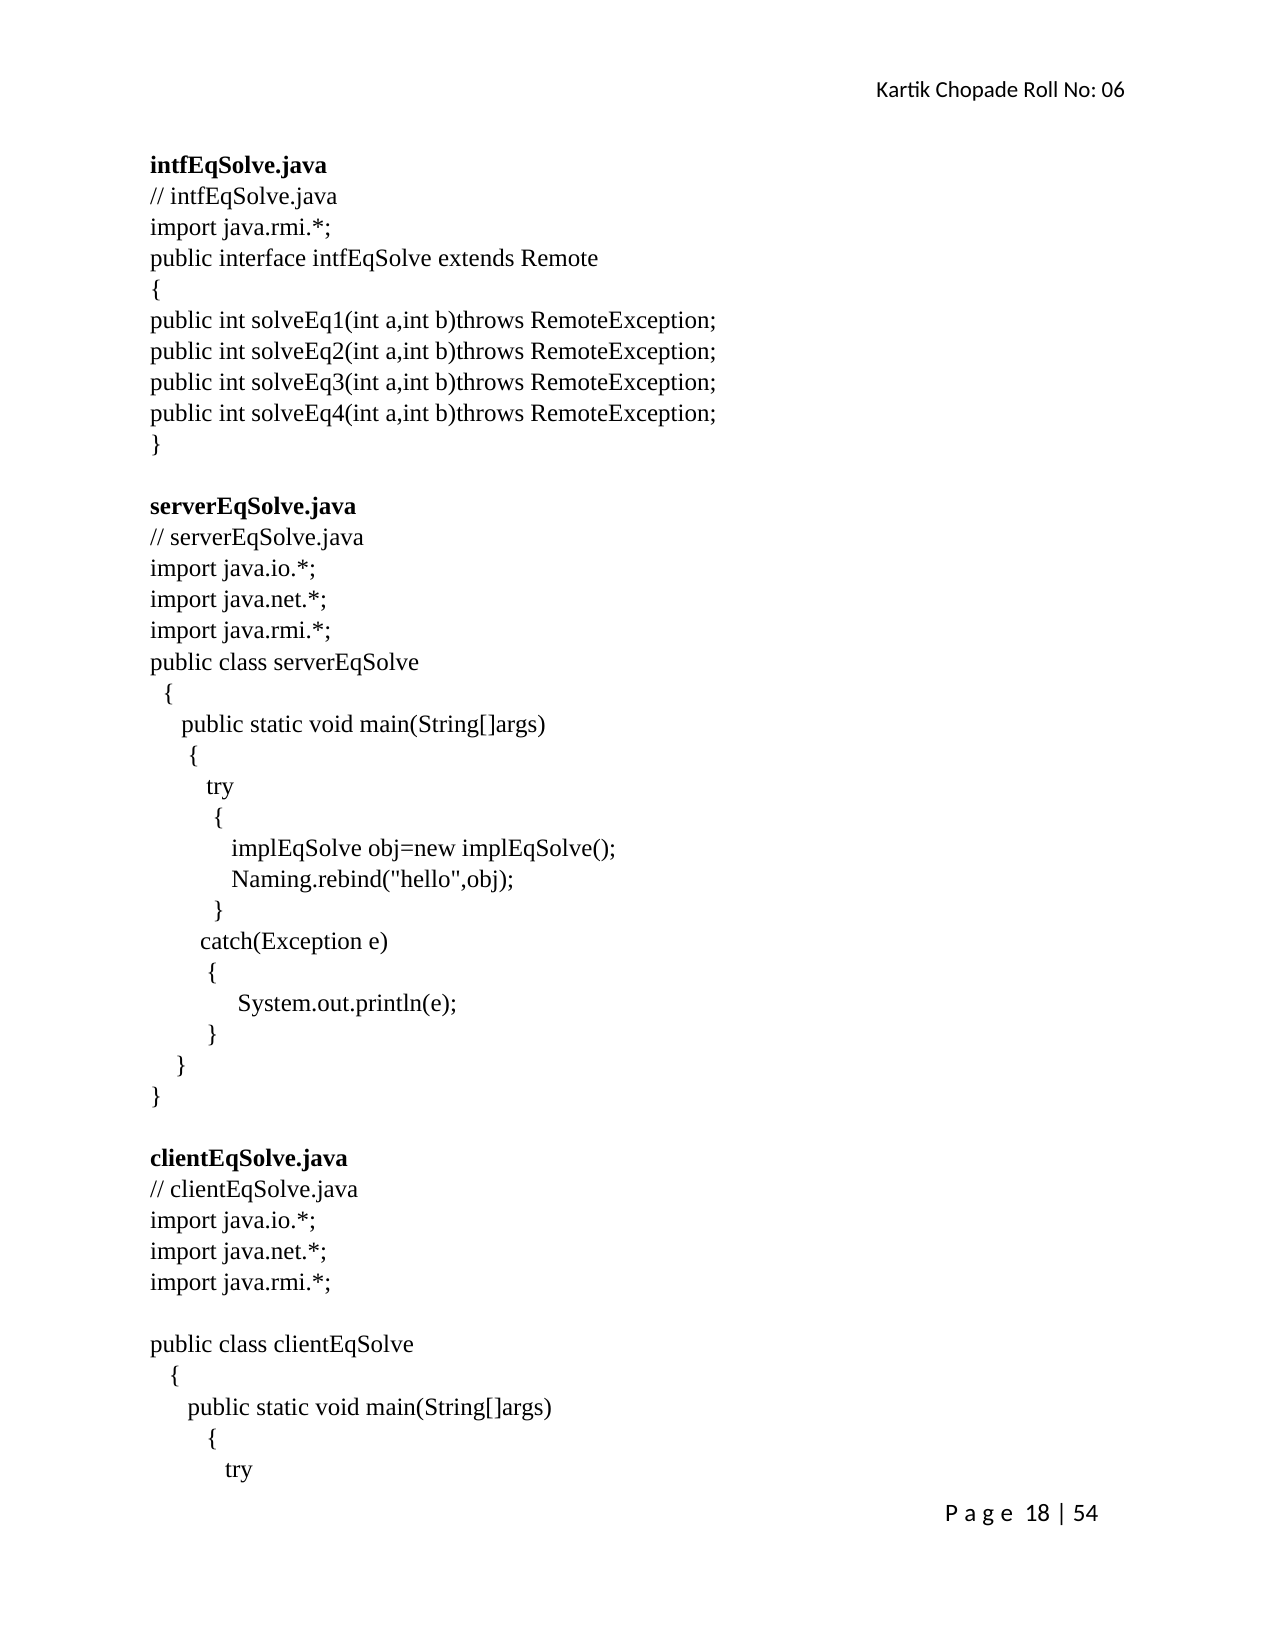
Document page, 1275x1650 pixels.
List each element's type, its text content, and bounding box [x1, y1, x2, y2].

text { [150, 1361, 1125, 1389]
text { [150, 678, 1125, 706]
text import java.net.*; [150, 1236, 1125, 1265]
text import java.io.*; [150, 553, 1125, 582]
text { [150, 740, 1125, 768]
text import java.rmi.*; [150, 616, 1125, 644]
text import java.rmi.*; [150, 212, 1125, 241]
text try [150, 1454, 1125, 1482]
text serverEqSolve.java [150, 491, 1125, 520]
text } [150, 895, 1125, 924]
text public static void main(String[]args) [150, 1392, 1125, 1420]
text { [150, 274, 1125, 303]
text // clientEqSolve.java [150, 1174, 1125, 1203]
text { [150, 802, 1125, 831]
text public int solveEq1(int a,int b)throws RemoteException; [150, 305, 1125, 334]
text } [150, 1050, 1125, 1079]
text implEqSolve obj=new implEqSolve(); [150, 833, 1125, 862]
text } [150, 429, 1125, 458]
text public int solveEq4(int a,int b)throws RemoteException; [150, 398, 1125, 427]
text public class serverEqSolve [150, 647, 1125, 675]
text import java.io.*; [150, 1205, 1125, 1234]
text { [150, 1423, 1125, 1451]
text public static void main(String[]args) [150, 709, 1125, 737]
text public interface intfEqSolve extends Remote [150, 243, 1125, 272]
text // serverEqSolve.java [150, 522, 1125, 551]
text import java.rmi.*; [150, 1267, 1125, 1296]
text } [150, 1081, 1125, 1110]
text public class clientEqSolve [150, 1329, 1125, 1358]
text public int solveEq2(int a,int b)throws RemoteException; [150, 336, 1125, 365]
text // intfEqSolve.java [150, 181, 1125, 210]
text intfEqSolve.java [150, 150, 1125, 179]
text { [150, 957, 1125, 986]
text Naming.rebind("hello",obj); [150, 864, 1125, 893]
text try [150, 771, 1125, 799]
text import java.net.*; [150, 584, 1125, 613]
text catch(Exception e) [150, 926, 1125, 955]
text } [150, 1019, 1125, 1048]
text clientEqSolve.java [150, 1143, 1125, 1172]
text public int solveEq3(int a,int b)throws RemoteException; [150, 367, 1125, 396]
text System.out.println(e); [150, 988, 1125, 1017]
